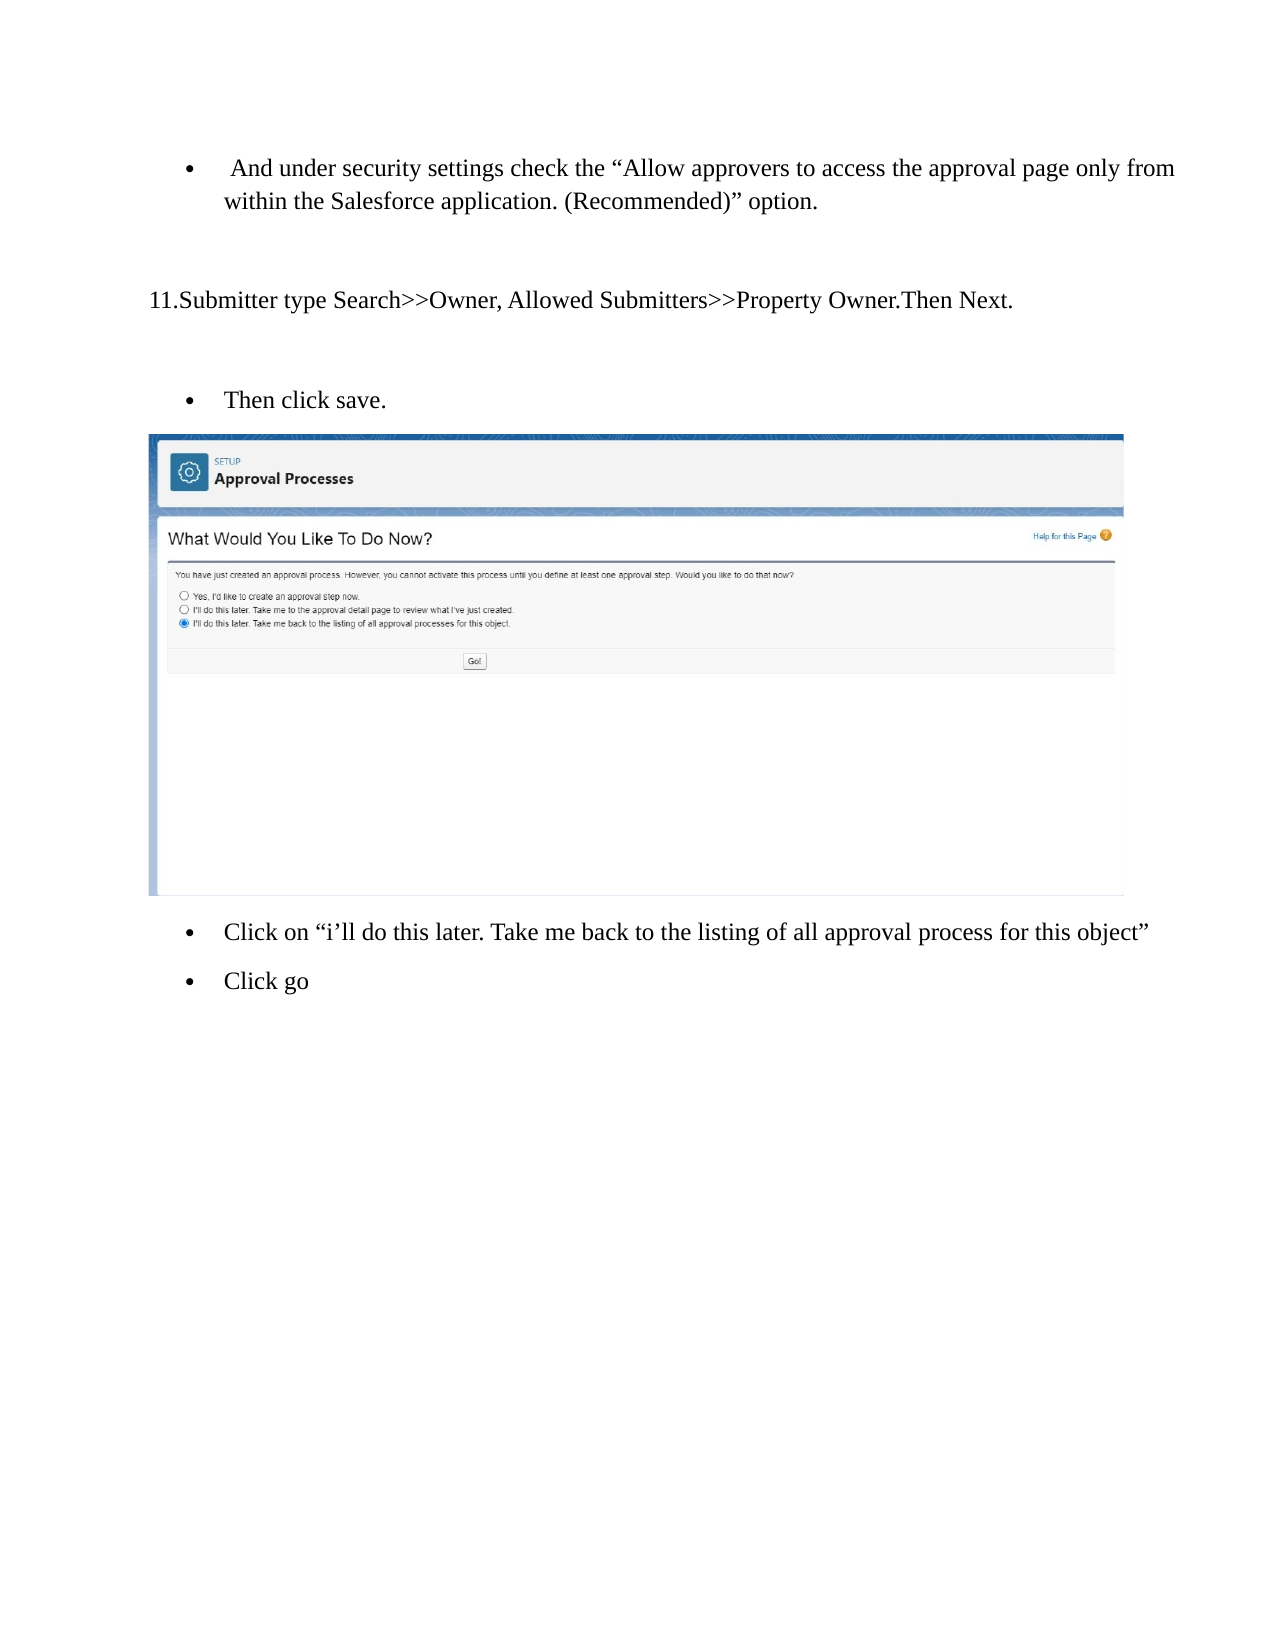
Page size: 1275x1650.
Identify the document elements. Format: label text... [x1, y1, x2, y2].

list Click on “i’ll do this later. Take me back to the listing of all approval process for this object” [186, 917, 1207, 946]
picture [148, 434, 1124, 896]
list Then click save. [186, 385, 1207, 414]
text 11.Submitter type Search>>Owner, Allowed Submitters>>Property Owner.Then Next. [148, 286, 1207, 314]
list Click go [186, 966, 1207, 995]
list And under security settings check the “Allow approvers to access the approval page only from within the Salesforce application. (Recommended)” option. [186, 153, 1207, 215]
